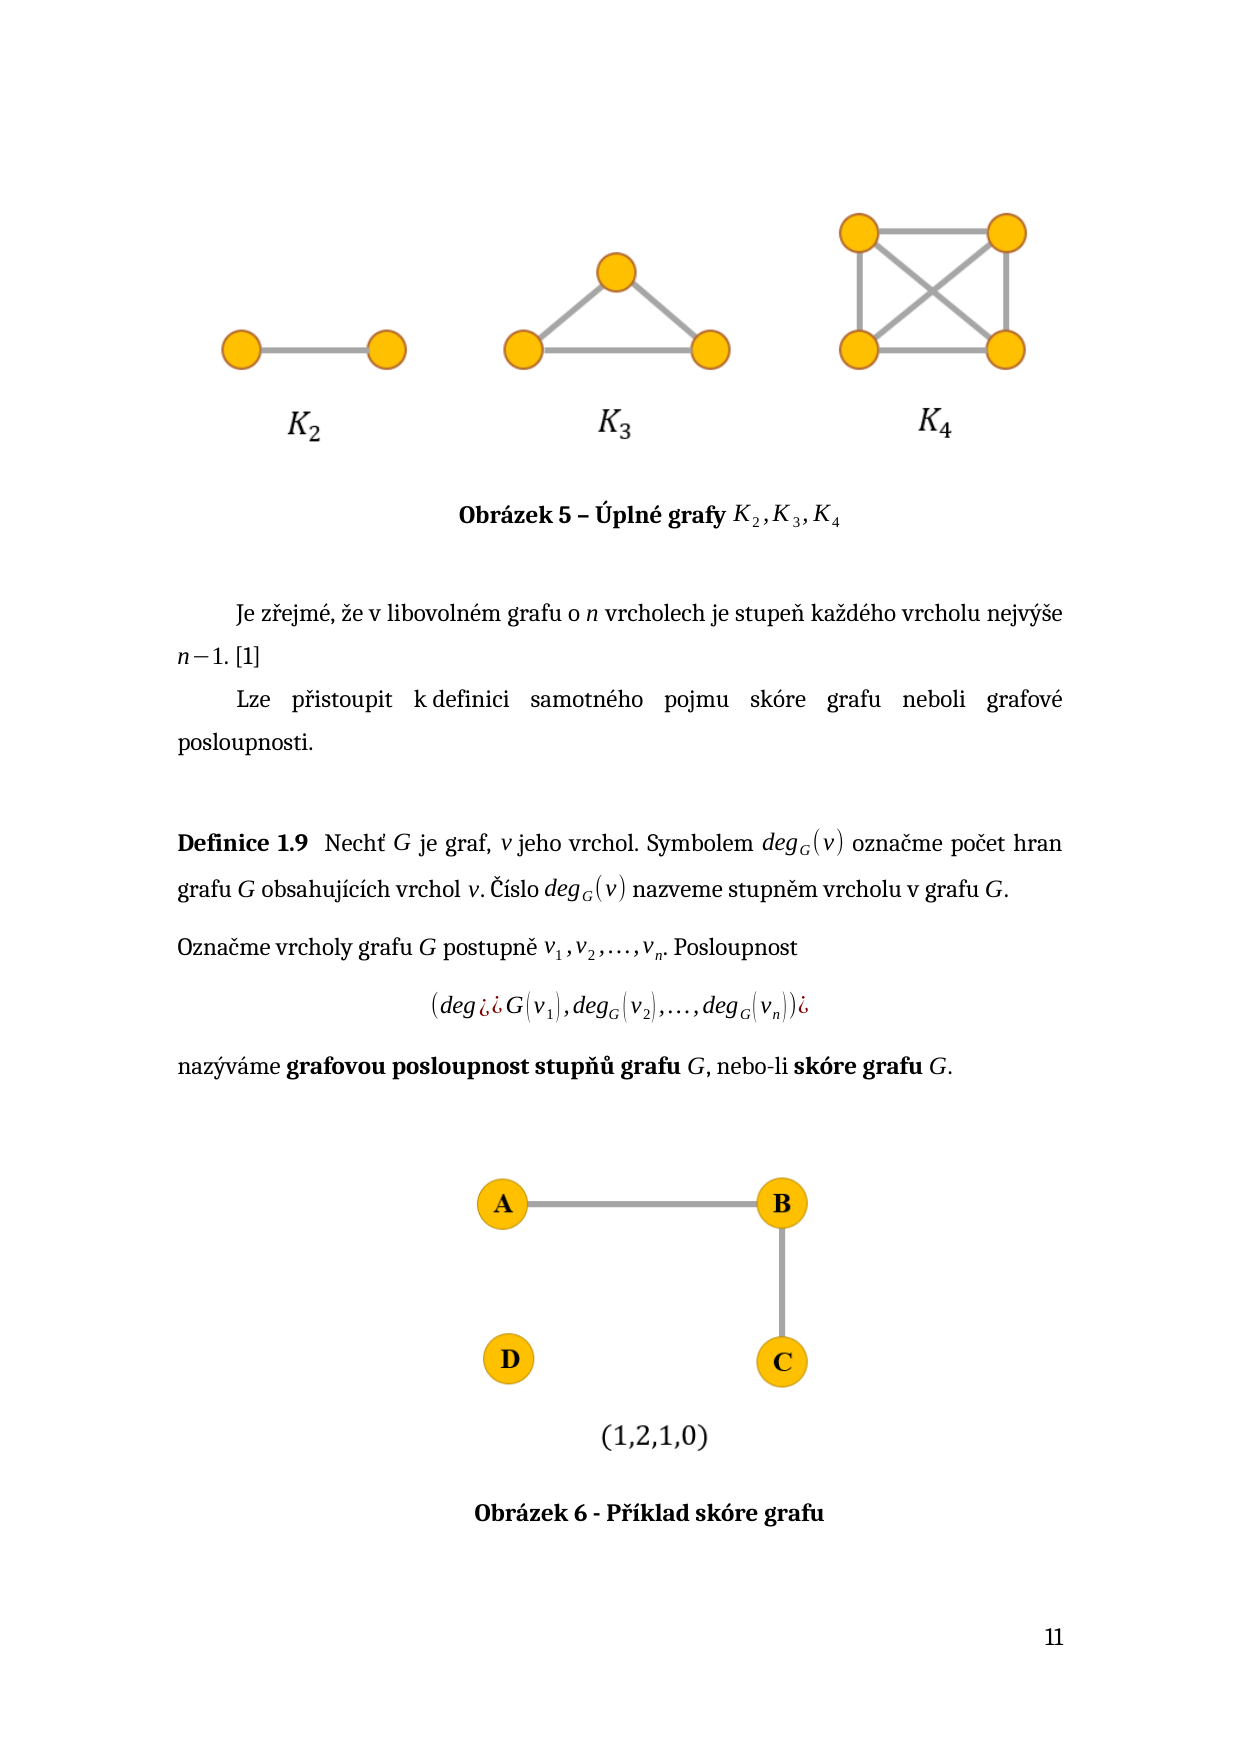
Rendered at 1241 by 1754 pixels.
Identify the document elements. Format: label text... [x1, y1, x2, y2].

picture [467, 1163, 832, 1472]
text Lze přistoupit k definici samotného pojmu skóre grafu neboli grafové posloupnosti. [177, 685, 1063, 757]
picture [197, 177, 1043, 473]
text Definice 1.9 Nechť je graf, jeho vrchol. Symbolem označme počet hran grafu obsahujících vrchol . Číslo nazveme stupněm vrcholu v grafu . [177, 827, 1063, 905]
text Obrázek 6 - Příklad skóre grafu [236, 1499, 1063, 1527]
text Obrázek 5 – Úplné grafy [177, 499, 1063, 531]
text Označme vrcholy grafu postupně . Posloupnost [177, 932, 1063, 963]
text nazýváme grafovou posloupnost stupňů grafu , nebo-li skóre grafu . [177, 1052, 1063, 1081]
text Je zřejmé, že v libovolném grafu o vrcholech je stupeň každého vrcholu nejvýše . [1] [177, 599, 1063, 671]
